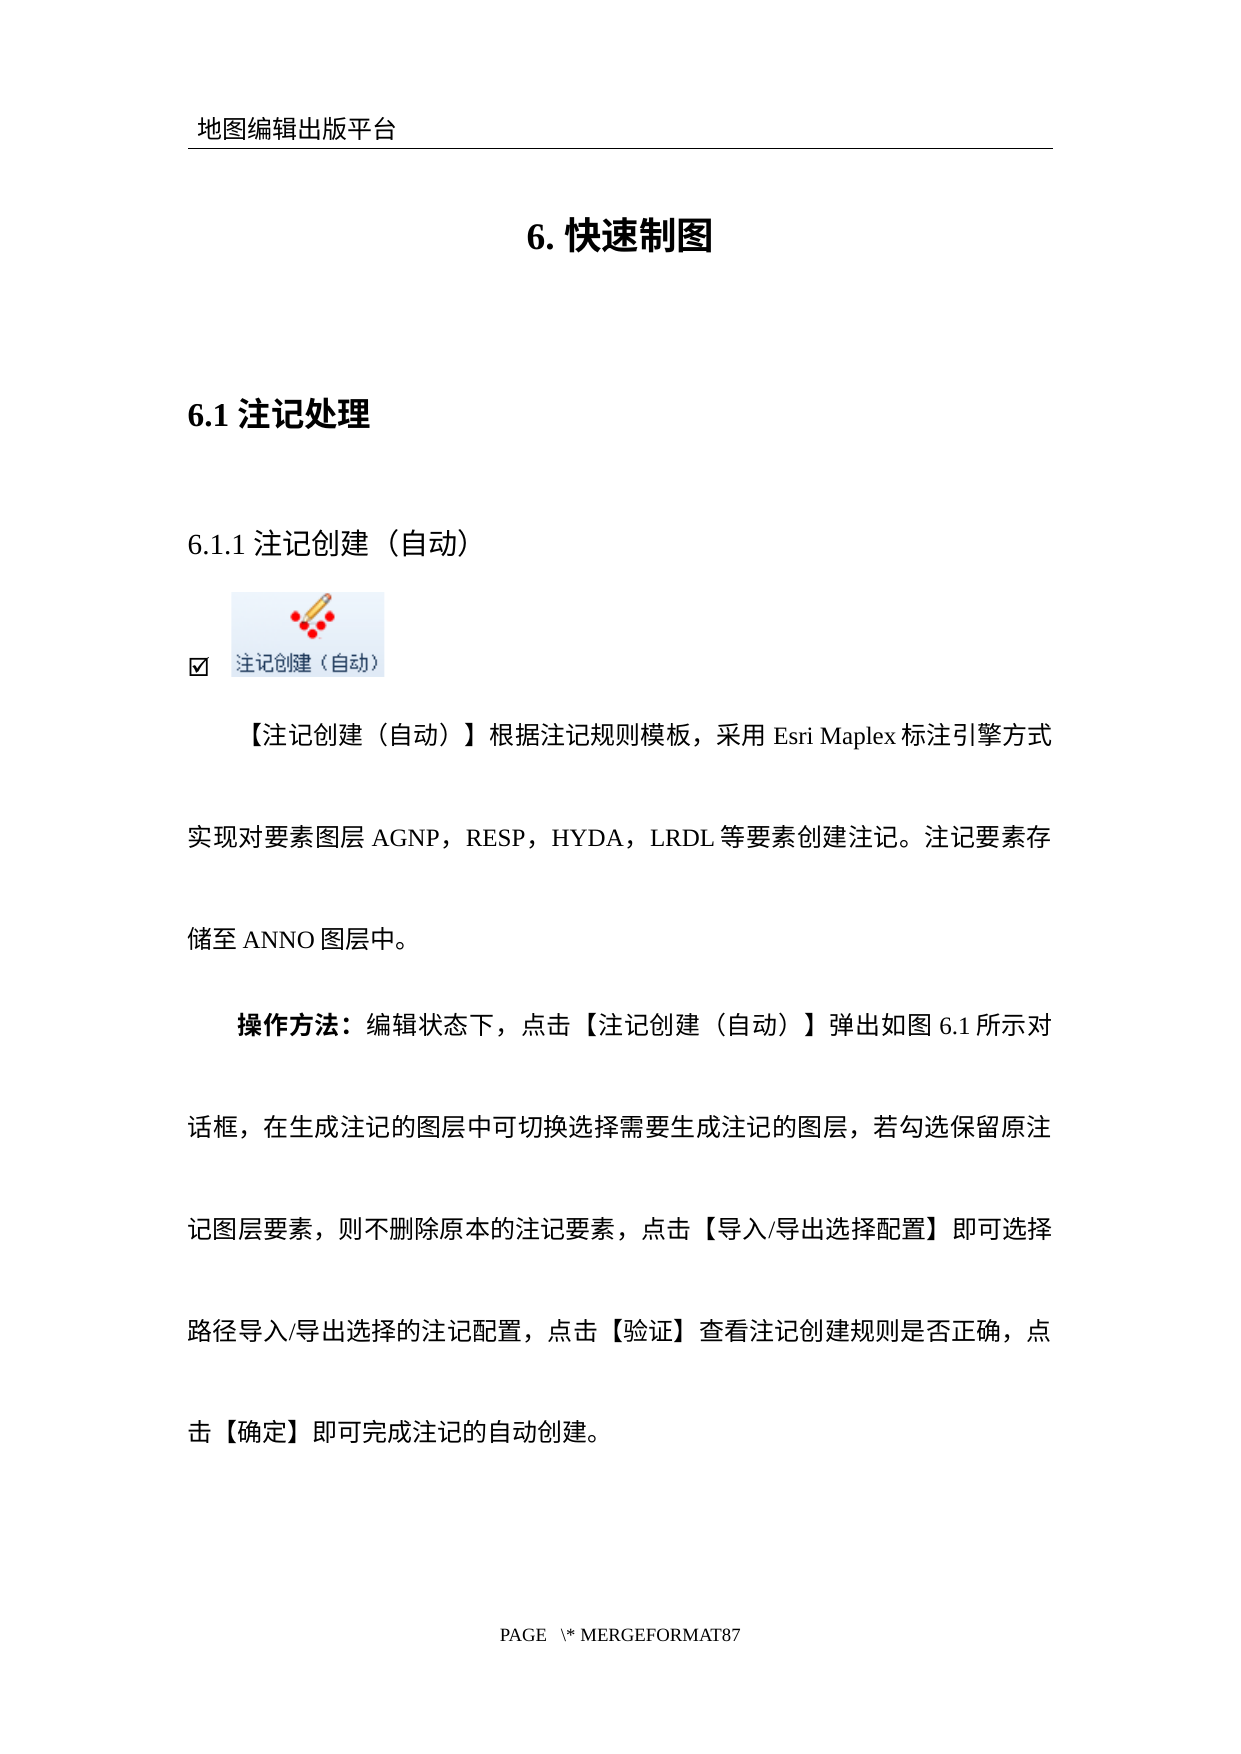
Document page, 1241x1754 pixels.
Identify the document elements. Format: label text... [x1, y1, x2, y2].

text 【注记创建（自动）】根据注记规则模板，采用Esri Maplex标注引擎方式实现对要素图层AGNP，RESP，HYDA，LRDL等要素创建注记。注记要素存储至ANNO图层中。 [187, 700, 1053, 971]
picture [231, 592, 385, 677]
subtitle 注记创建（自动） [187, 508, 1053, 576]
subtitle 注记处理 [187, 378, 1053, 446]
text 操作方法：编辑状态下，点击【注记创建（自动）】弹出如图6.1所示对话框，在生成注记的图层中可切换选择需要生成注记的图层，若勾选保留原注记图层要素，则不删除原本的注记要素，点击【导入/导出选择配置】即可选择路径导入/导出选择的注记配置，点击【验证】查看注记创建规则是否正确，点击【确定】即可完成注记的自动创建。 [187, 989, 1053, 1465]
subtitle 快速制图 [187, 199, 1053, 267]
